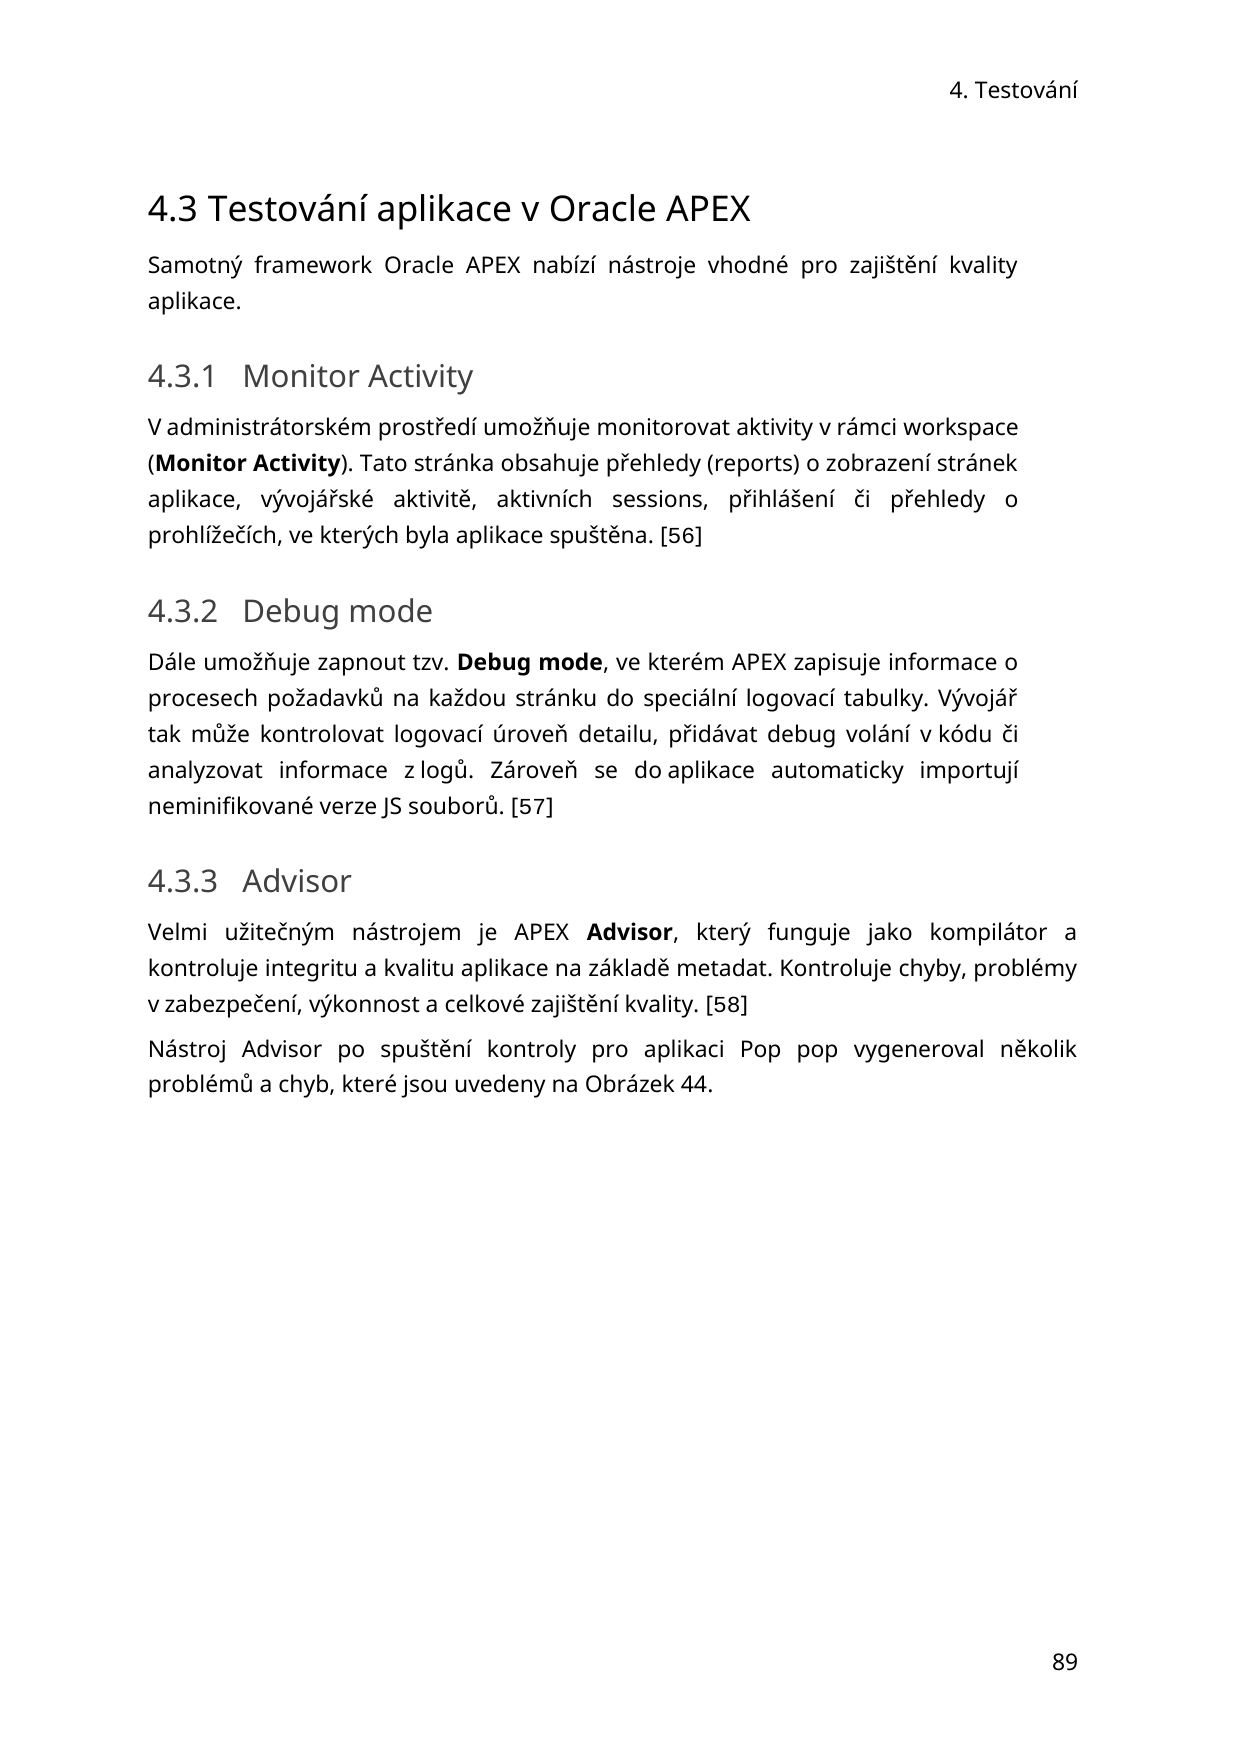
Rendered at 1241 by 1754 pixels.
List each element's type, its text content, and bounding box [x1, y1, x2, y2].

subtitle Testování aplikace v Oracle APEX [148, 183, 1019, 231]
subtitle Debug mode [148, 588, 1078, 631]
text Dále umožňuje zapnout tzv. Debug mode, ve kterém APEX zapisuje informace o procesech požadavků na každou stránku do speciální logovací tabulky. Vývojář tak může kontrolovat logovací úroveň detailu, přidávat debug volání v kódu či analyzovat informace z logů. Zároveň se do aplikace automaticky importují neminifikované verze JS souborů. [57] [148, 646, 1019, 821]
subtitle Monitor Activity [148, 354, 1078, 397]
text Samotný framework Oracle APEX nabízí nástroje vhodné pro zajištění kvality aplikace. [148, 249, 1019, 316]
subtitle Advisor [148, 859, 1078, 902]
text V administrátorském prostředí umožňuje monitorovat aktivity v rámci workspace (Monitor Activity). Tato stránka obsahuje přehledy (reports) o zobrazení stránek aplikace, vývojářské aktivitě, aktivních sessions, přihlášení či přehledy o prohlížečích, ve kterých byla aplikace spuštěna. [56] [148, 411, 1019, 551]
text Nástroj Advisor po spuštění kontroly pro aplikaci Pop pop vygeneroval několik problémů a chyb, které jsou uvedeny na Obrázku 44. [148, 1032, 1078, 1100]
text Velmi užitečným nástrojem je APEX Advisor, který funguje jako kompilátor a kontroluje integritu a kvalitu aplikace na základě metadat. Kontroluje chyby, problémy v zabezpečení, výkonnost a celkové zajištění kvality. [58] [148, 916, 1078, 1019]
